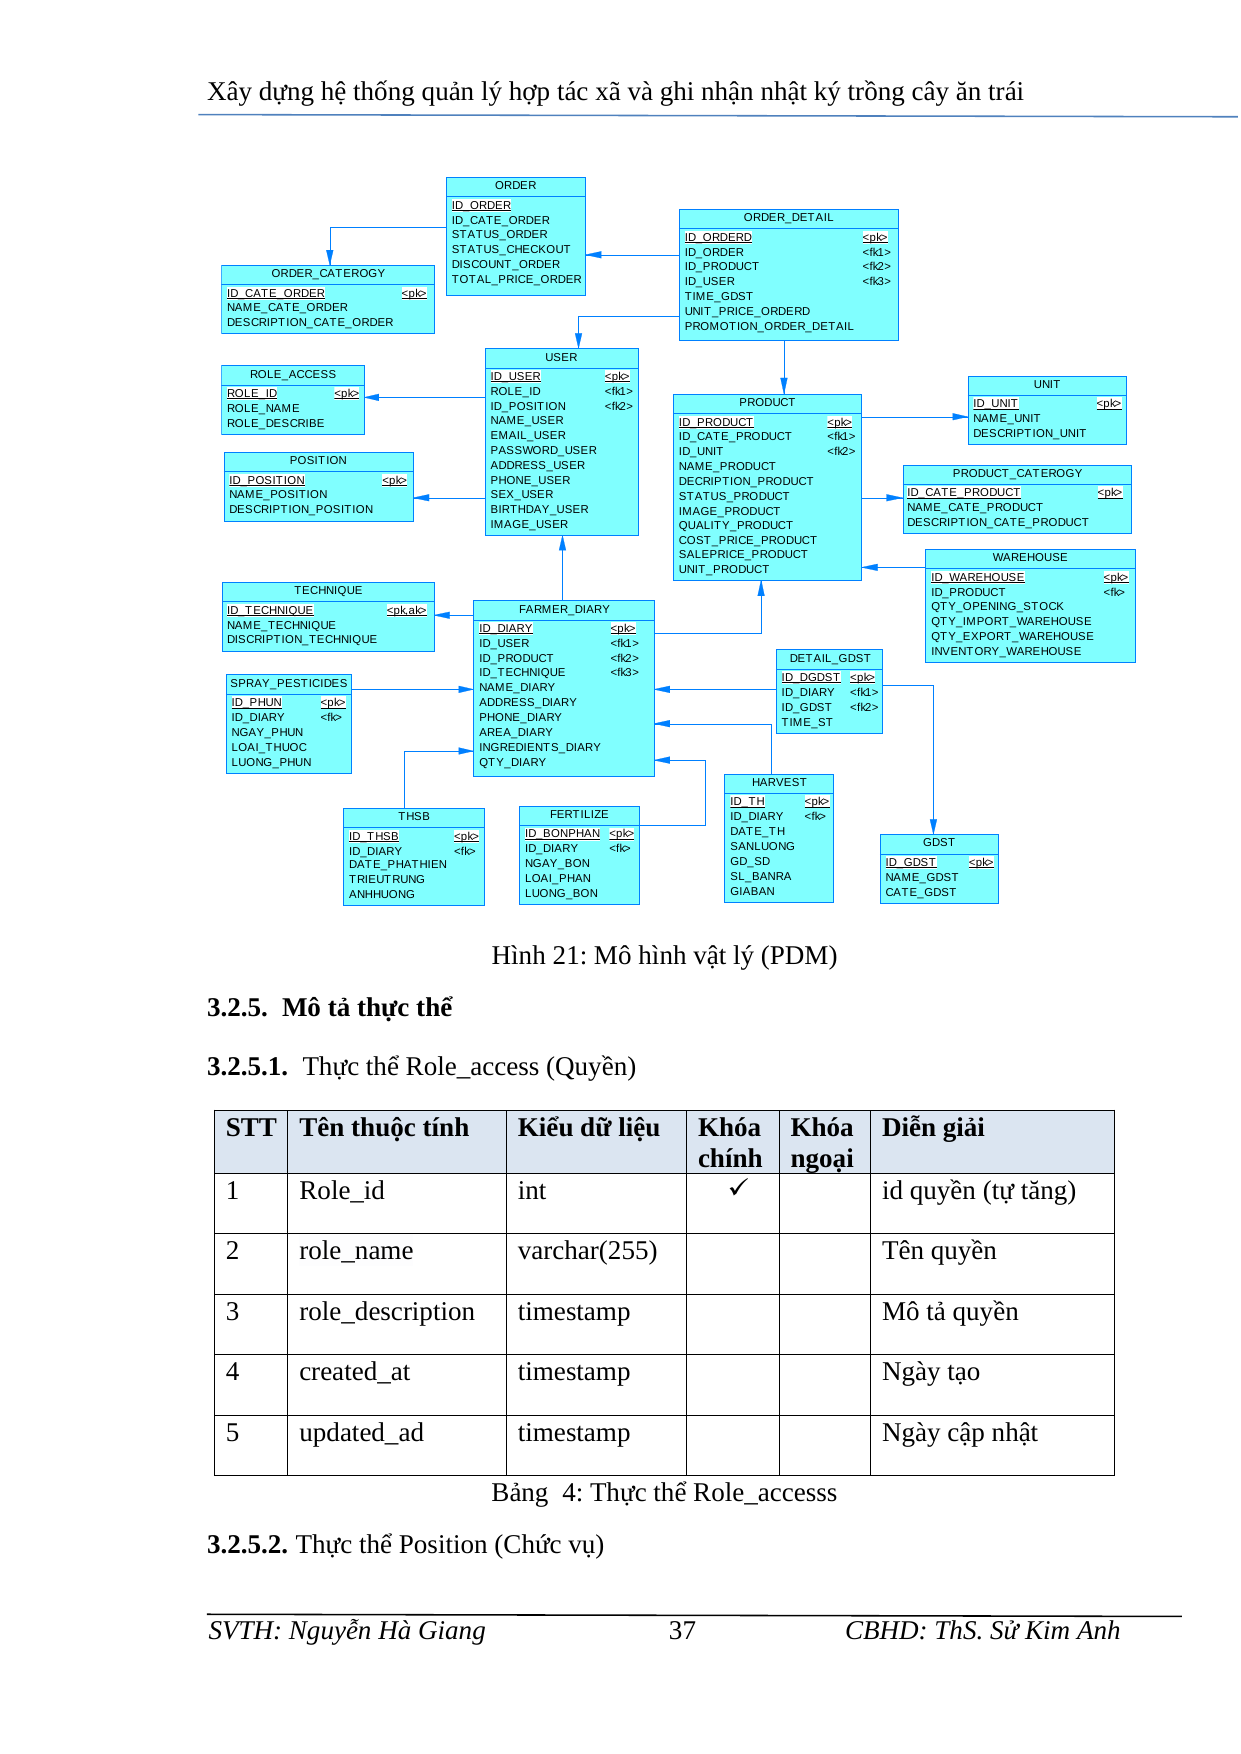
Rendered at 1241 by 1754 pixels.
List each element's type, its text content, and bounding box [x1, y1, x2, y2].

table_cell 1 [215, 1174, 287, 1233]
table_cell [687, 1174, 779, 1233]
table_cell Mô tả quyền [871, 1295, 1114, 1354]
table_cell [780, 1234, 870, 1294]
table_cell int [507, 1174, 686, 1233]
table_cell role_description [288, 1295, 506, 1354]
table_header Kiểu dữ liệu [507, 1111, 686, 1173]
text Bảng 4: Thực thể Role_accesss [207, 1476, 1122, 1507]
table_cell Ngày tạo [871, 1355, 1114, 1414]
list Mô tả thực thể [207, 991, 1122, 1022]
table_cell 4 [215, 1355, 287, 1414]
table_cell [780, 1416, 870, 1475]
table_header Tên thuộc tính [288, 1111, 506, 1173]
table_cell 2 [215, 1234, 287, 1294]
text Hình 21: Mô hình vật lý (PDM) [207, 939, 1122, 970]
table_cell [687, 1234, 779, 1294]
table_cell role_name [288, 1234, 506, 1294]
table_cell timestamp [507, 1416, 686, 1475]
table_cell 3 [215, 1295, 287, 1354]
table_cell updated_ad [288, 1416, 506, 1475]
table_cell [687, 1355, 779, 1414]
list Thực thể Position (Chức vụ) [207, 1528, 1122, 1559]
table_cell [780, 1355, 870, 1414]
table_cell Ngày cập nhật [871, 1416, 1114, 1475]
table_cell created_at [288, 1355, 506, 1414]
table_cell Tên quyền [871, 1234, 1114, 1294]
table_header STT [215, 1111, 287, 1173]
table_cell timestamp [507, 1295, 686, 1354]
table_header Khóa chính [687, 1111, 779, 1173]
table_cell id quyền (tự tăng) [871, 1174, 1114, 1233]
table_cell timestamp [507, 1355, 686, 1414]
table_cell 5 [215, 1416, 287, 1475]
table_header Diễn giải [871, 1111, 1114, 1173]
table_cell Role_id [288, 1174, 506, 1233]
table_cell [687, 1416, 779, 1475]
table_cell [780, 1174, 870, 1233]
list Thực thể Role_access (Quyền) [207, 1050, 1122, 1082]
table_cell [780, 1295, 870, 1354]
table_cell varchar(255) [507, 1234, 686, 1294]
table_cell [687, 1295, 779, 1354]
table_header Khóa ngoại [780, 1111, 870, 1173]
